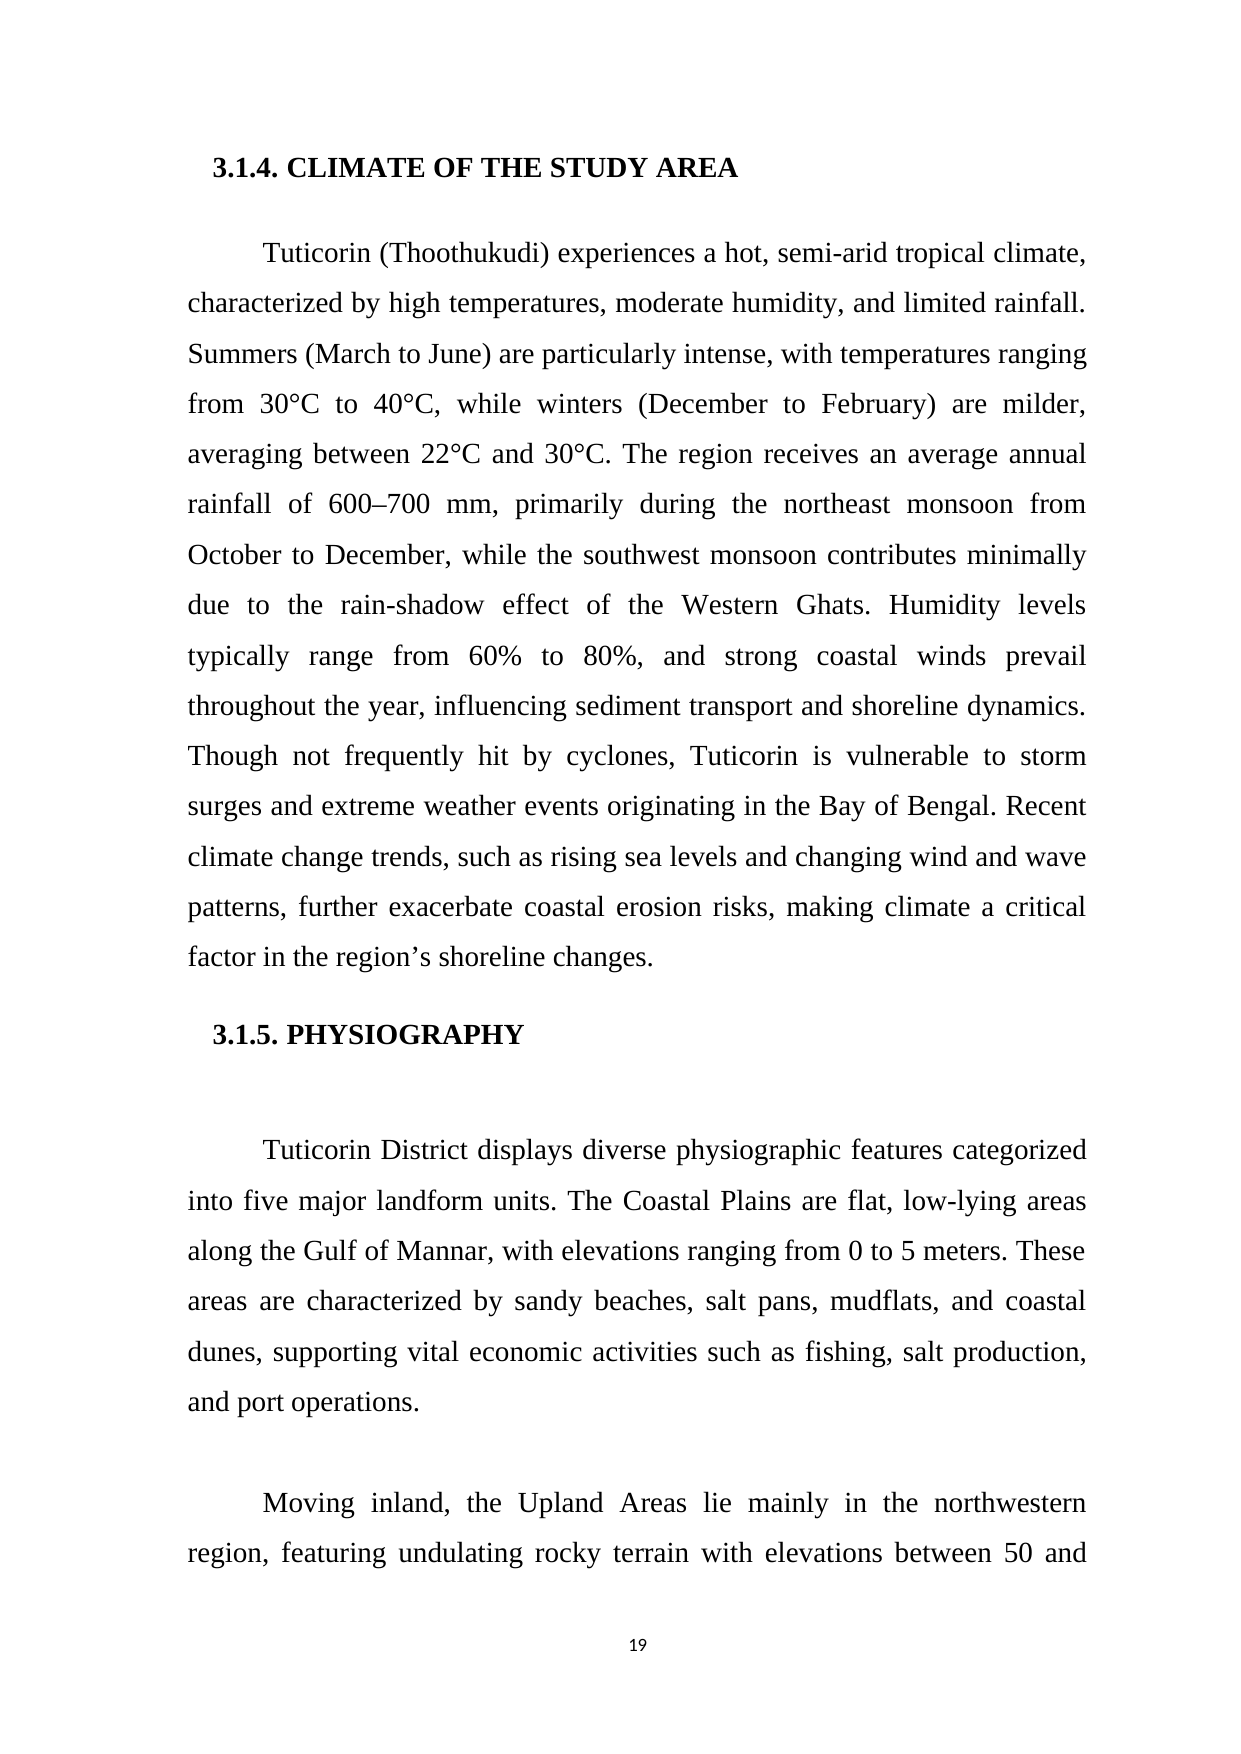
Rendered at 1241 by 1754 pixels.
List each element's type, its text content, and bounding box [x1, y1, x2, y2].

subtitle CLIMATE OF THE STUDY AREA [212, 150, 1087, 183]
text Tuticorin (Thoothukudi) experiences a hot, semi-arid tropical climate, characterized by high temperatures, moderate humidity, and limited rainfall. Summers (March to June) are particularly intense, with temperatures ranging from 30°C to 40°C, while winters (December to February) are milder, averaging between 22°C and 30°C. The region receives an average annual rainfall of 600–700 mm, primarily during the northeast monsoon from October to December, while the southwest monsoon contributes minimally due to the rain-shadow effect of the Western Ghats. Humidity levels typically range from 60% to 80%, and strong coastal winds prevail throughout the year, influencing sediment transport and shoreline dynamics. Though not frequently hit by cyclones, Tuticorin is vulnerable to storm surges and extreme weather events originating in the Bay of Bengal. Recent climate change trends, such as rising sea levels and changing wind and wave patterns, further exacerbate coastal erosion risks, making climate a critical factor in the region’s shoreline changes. [187, 235, 1087, 973]
subtitle PHYSIOGRAPHY [212, 1017, 1087, 1050]
text Tuticorin District displays diverse physiographic features categorized into five major landform units. The Coastal Plains are flat, low-lying areas along the Gulf of Mannar, with elevations ranging from 0 to 5 meters. These areas are characterized by sandy beaches, salt pans, mudflats, and coastal dunes, supporting vital economic activities such as fishing, salt production, and port operations. [187, 1132, 1087, 1418]
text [187, 1434, 1087, 1568]
